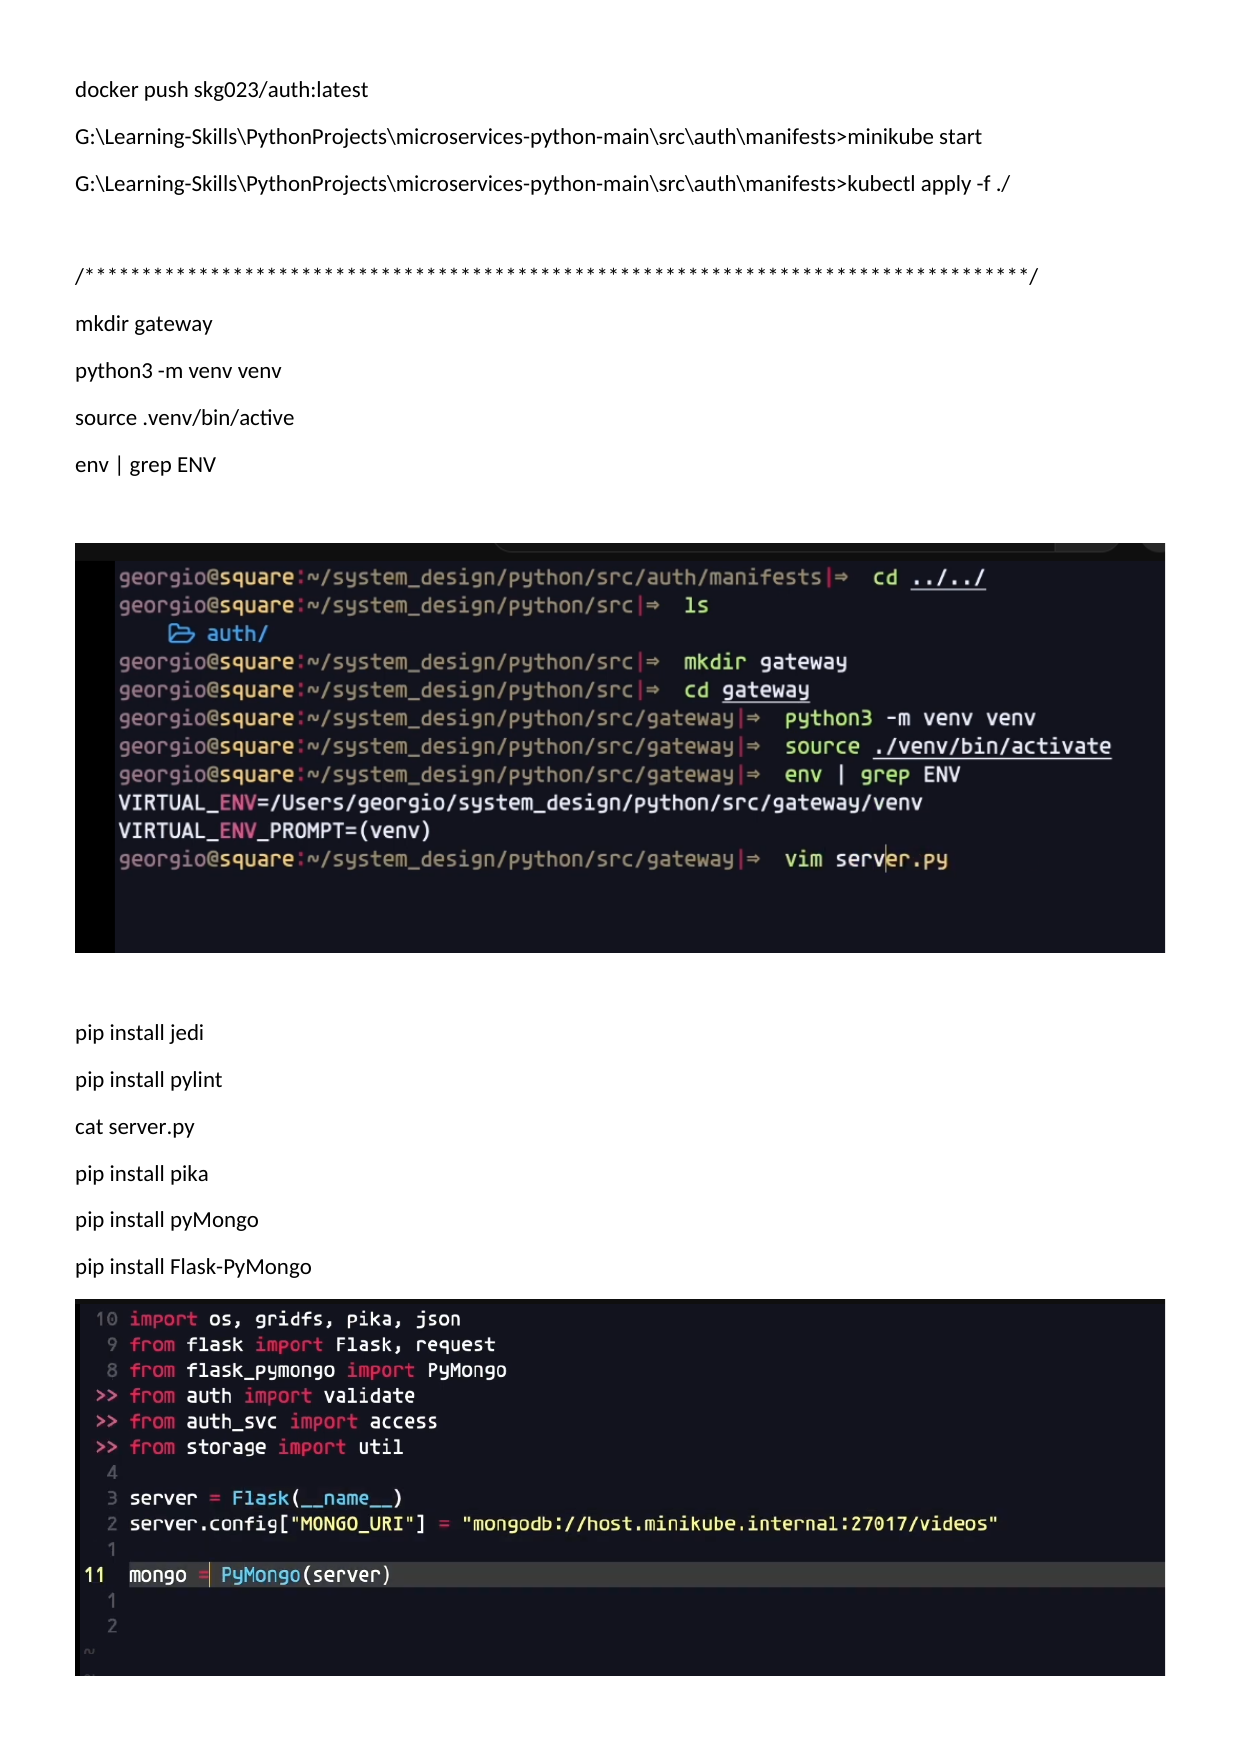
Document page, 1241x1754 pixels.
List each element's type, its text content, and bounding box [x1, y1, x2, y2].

text /***********************************************************************************/ [75, 262, 1165, 291]
text pip install jedi [75, 1018, 1165, 1046]
text G:\Learning-Skills\PythonProjects\microservices-python-main\src\auth\manifests>minikube start [75, 122, 1165, 150]
text pip install pika [75, 1159, 1165, 1187]
text cat server.py [75, 1112, 1165, 1140]
text pip install pyMongo [75, 1206, 1165, 1233]
text mkdir gateway [75, 309, 1165, 337]
text pip install Flask-PyMongo [75, 1252, 1165, 1280]
picture [75, 543, 1166, 953]
text G:\Learning-Skills\PythonProjects\microservices-python-main\src\auth\manifests>kubectl apply -f ./ [75, 169, 1165, 197]
text source .venv/bin/active [75, 403, 1165, 431]
picture [75, 1299, 1166, 1676]
text pip install pylint [75, 1065, 1165, 1093]
text python3 -m venv venv [75, 356, 1165, 384]
text docker push skg023/auth:latest [75, 75, 1165, 103]
text env | grep ENV [75, 450, 1165, 478]
